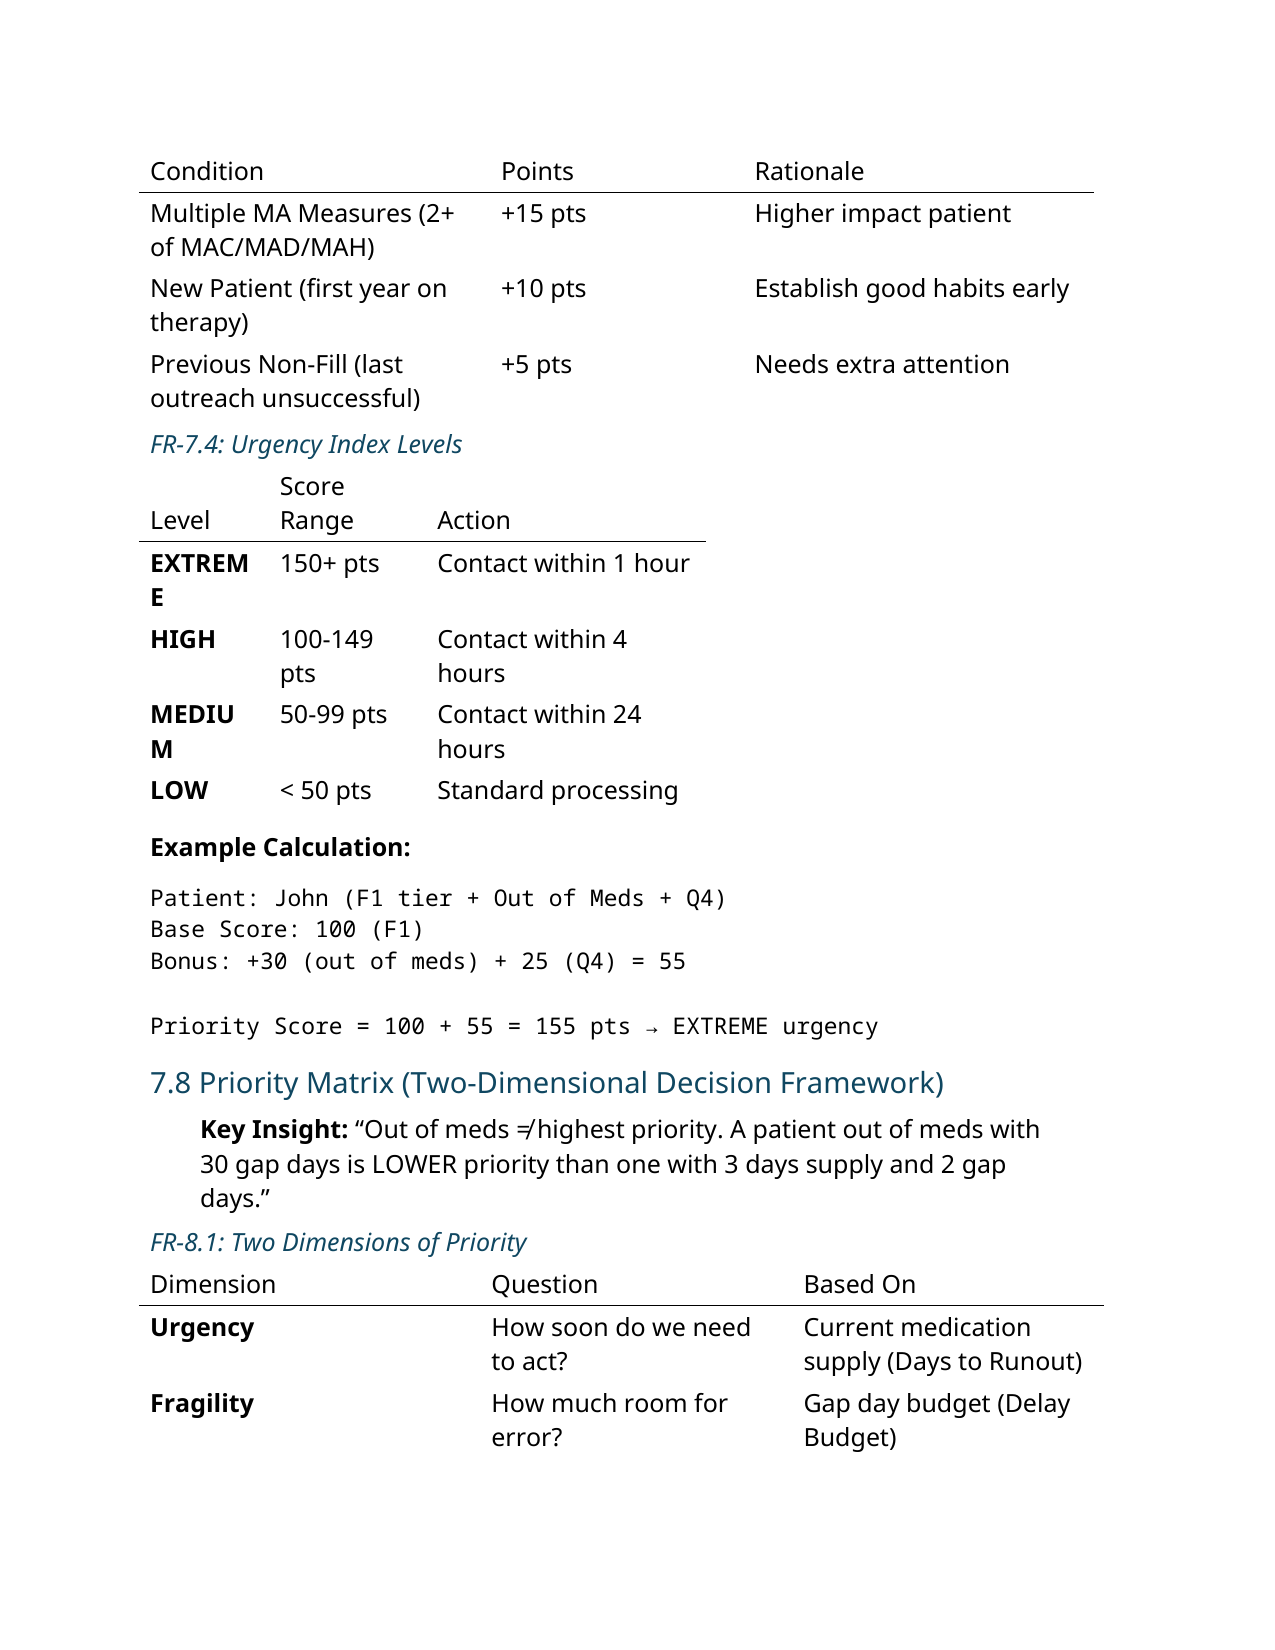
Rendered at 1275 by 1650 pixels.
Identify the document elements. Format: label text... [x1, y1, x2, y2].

table_cell EXTREME [139, 542, 268, 618]
table_header Rationale [743, 150, 1094, 192]
table_cell LOW [139, 769, 268, 811]
table_cell Standard processing [426, 769, 706, 811]
table_cell Current medication supply (Days to Runout) [792, 1306, 1104, 1382]
table_cell Contact within 4 hours [426, 618, 706, 693]
subtitle 7.8 Priority Matrix (Two-Dimensional Decision Framework) [150, 1062, 1125, 1102]
table_cell +5 pts [490, 343, 743, 418]
subtitle FR-8.1: Two Dimensions of Priority [150, 1225, 1125, 1259]
table_header Condition [139, 150, 489, 192]
subtitle FR-7.4: Urgency Index Levels [150, 427, 1125, 461]
text Key Insight: “Out of meds ≠ highest priority. A patient out of meds with 30 gap days is LOWER priority than one with 3 days supply and 2 gap days.” [200, 1112, 1075, 1214]
table_header Dimension [139, 1263, 480, 1304]
table_cell 50-99 pts [268, 694, 426, 769]
table_cell Higher impact patient [743, 193, 1094, 267]
table_cell Previous Non-Fill (last outreach unsuccessful) [139, 343, 489, 418]
table_header Score Range [268, 465, 426, 541]
table_cell Multiple MA Measures (2+ of MAC/MAD/MAH) [139, 193, 489, 267]
table_cell 100-149 pts [268, 618, 426, 693]
table_cell Establish good habits early [743, 267, 1094, 343]
table_header Question [480, 1263, 792, 1304]
table_cell Gap day budget (Delay Budget) [792, 1382, 1104, 1457]
table_header Action [426, 465, 706, 541]
table_cell New Patient (first year on therapy) [139, 267, 489, 343]
table_cell +15 pts [490, 193, 743, 267]
table_cell Fragility [139, 1382, 480, 1457]
table_cell Urgency [139, 1306, 480, 1382]
table_cell +10 pts [490, 267, 743, 343]
text Patient: John (F1 tier + Out of Meds + Q4) Base Score: 100 (F1) Bonus: +30 (out of meds) + 25 (Q4) = 55 Priority Score = 100 + 55 = 155 pts → EXTREME urgency [150, 882, 1125, 1041]
table_cell Contact within 24 hours [426, 694, 706, 769]
table_cell How soon do we need to act? [480, 1306, 792, 1382]
table_header Level [139, 465, 268, 541]
table_cell Needs extra attention [743, 343, 1094, 418]
table_header Based On [792, 1263, 1104, 1304]
table_cell HIGH [139, 618, 268, 693]
table_cell < 50 pts [268, 769, 426, 811]
table_cell How much room for error? [480, 1382, 792, 1457]
table_cell Contact within 1 hour [426, 542, 706, 618]
text Example Calculation: [150, 829, 1125, 863]
table_header Points [490, 150, 743, 192]
table_cell 150+ pts [268, 542, 426, 618]
table_cell MEDIUM [139, 694, 268, 769]
